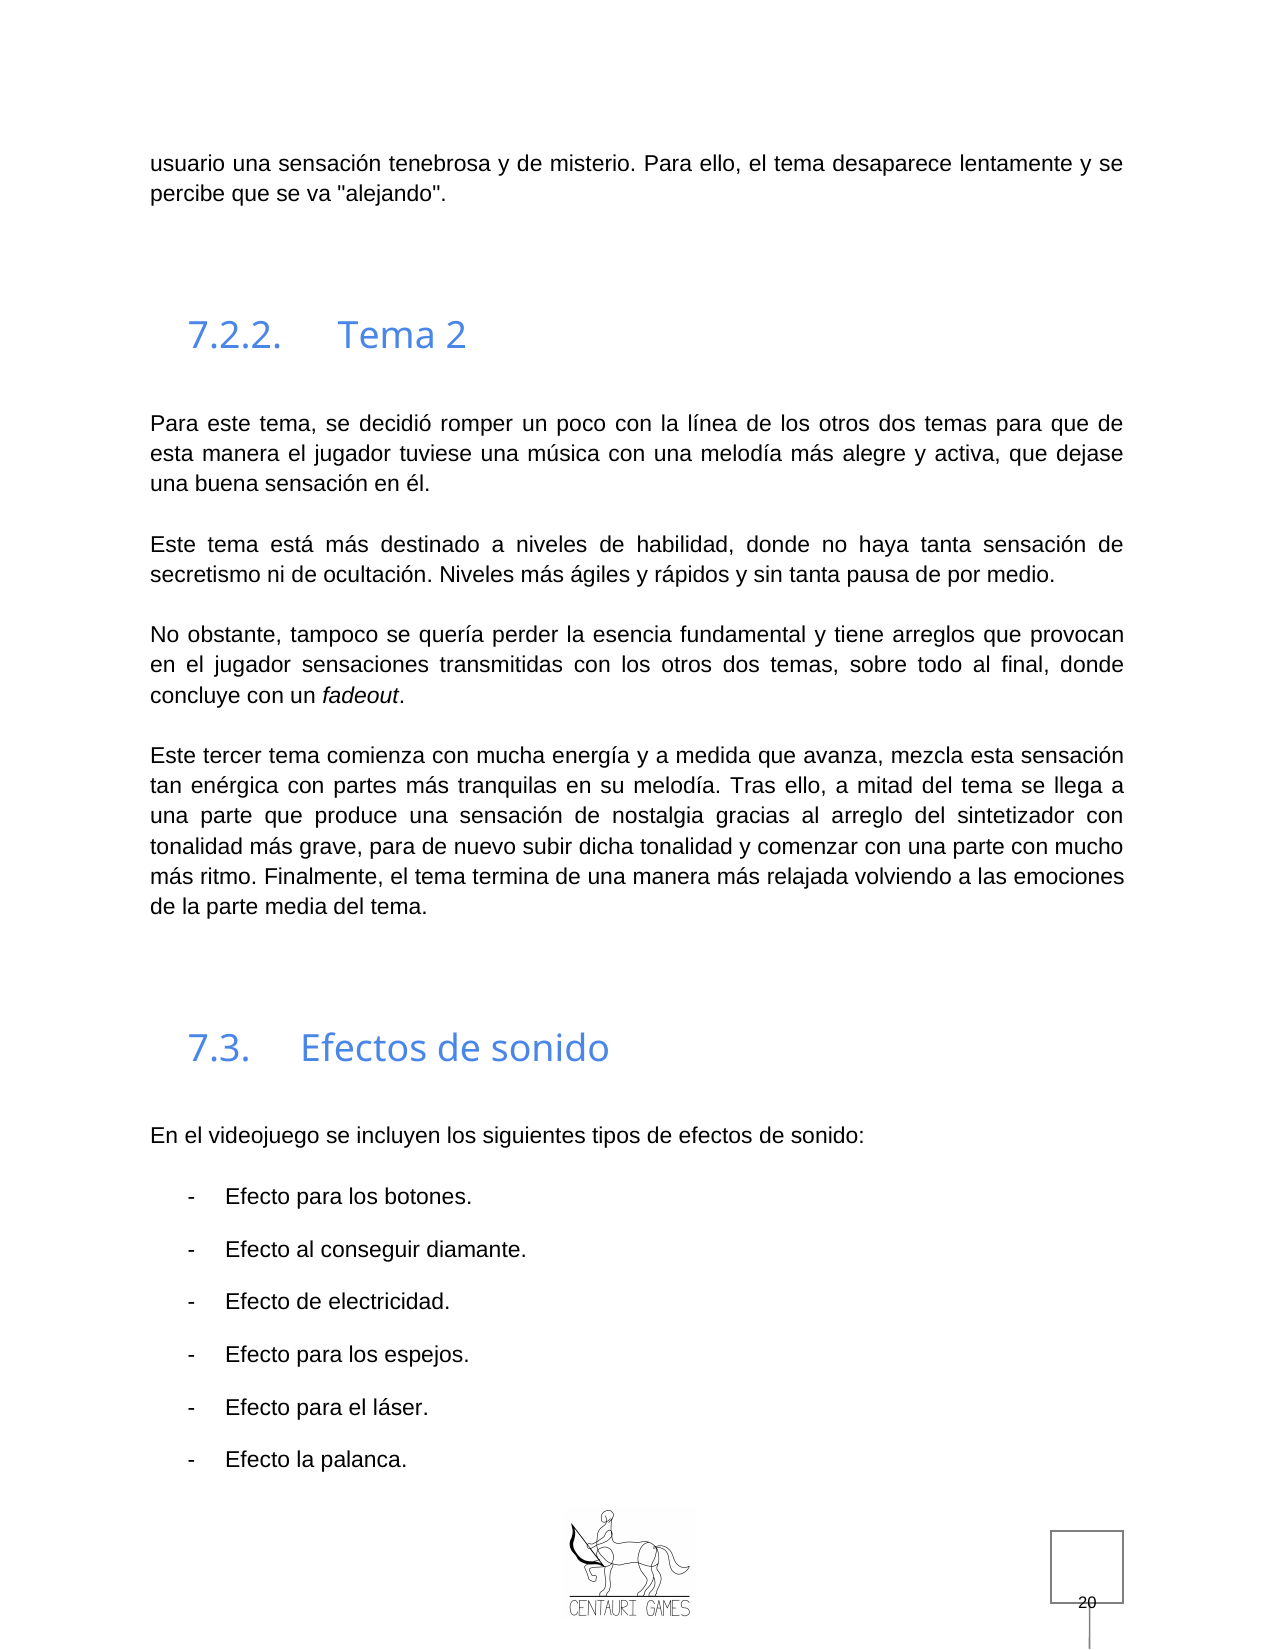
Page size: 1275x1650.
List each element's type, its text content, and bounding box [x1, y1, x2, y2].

subtitle Efectos de sonido [187, 1021, 1125, 1072]
list Efecto para los espejos. [187, 1341, 1125, 1367]
text Este tercer tema comienza con mucha energía y a medida que avanza, mezcla esta sensación tan enérgica con partes más tranquilas en su melodía. Tras ello, a mitad del tema se llega a una parte que produce una sensación de nostalgia gracias al arreglo del sintetizador con tonalidad más grave, para de nuevo subir dicha tonalidad y comenzar con una parte con mucho más ritmo. Finalmente, el tema termina de una manera más relajada volviendo a las emociones de la parte media del tema. [150, 742, 1125, 919]
text No obstante, tampoco se quería perder la esencia fundamental y tiene arreglos que provocan en el jugador sensaciones transmitidas con los otros dos temas, sobre todo al final, donde concluye con un fadeout. [150, 621, 1125, 708]
text Para este tema, se decidió romper un poco con la línea de los otros dos temas para que de esta manera el jugador tuviese una música con una melodía más alegre y activa, que dejase una buena sensación en él. [150, 410, 1125, 496]
picture [561, 1506, 698, 1620]
list Efecto la palanca. [187, 1446, 1125, 1473]
text Este tema está más destinado a niveles de habilidad, donde no haya tanta sensación de secretismo ni de ocultación. Niveles más ágiles y rápidos y sin tanta pausa de por medio. [150, 531, 1125, 587]
list Efecto para los botones. [187, 1183, 1125, 1209]
text En el videojuego se incluyen los siguientes tipos de efectos de sonido: [150, 1122, 1125, 1149]
list Efecto de electricidad. [187, 1288, 1125, 1315]
subtitle Tema 2 [187, 308, 1125, 359]
list Efecto al conseguir diamante. [187, 1236, 1125, 1262]
list Efecto para el láser. [187, 1394, 1125, 1420]
